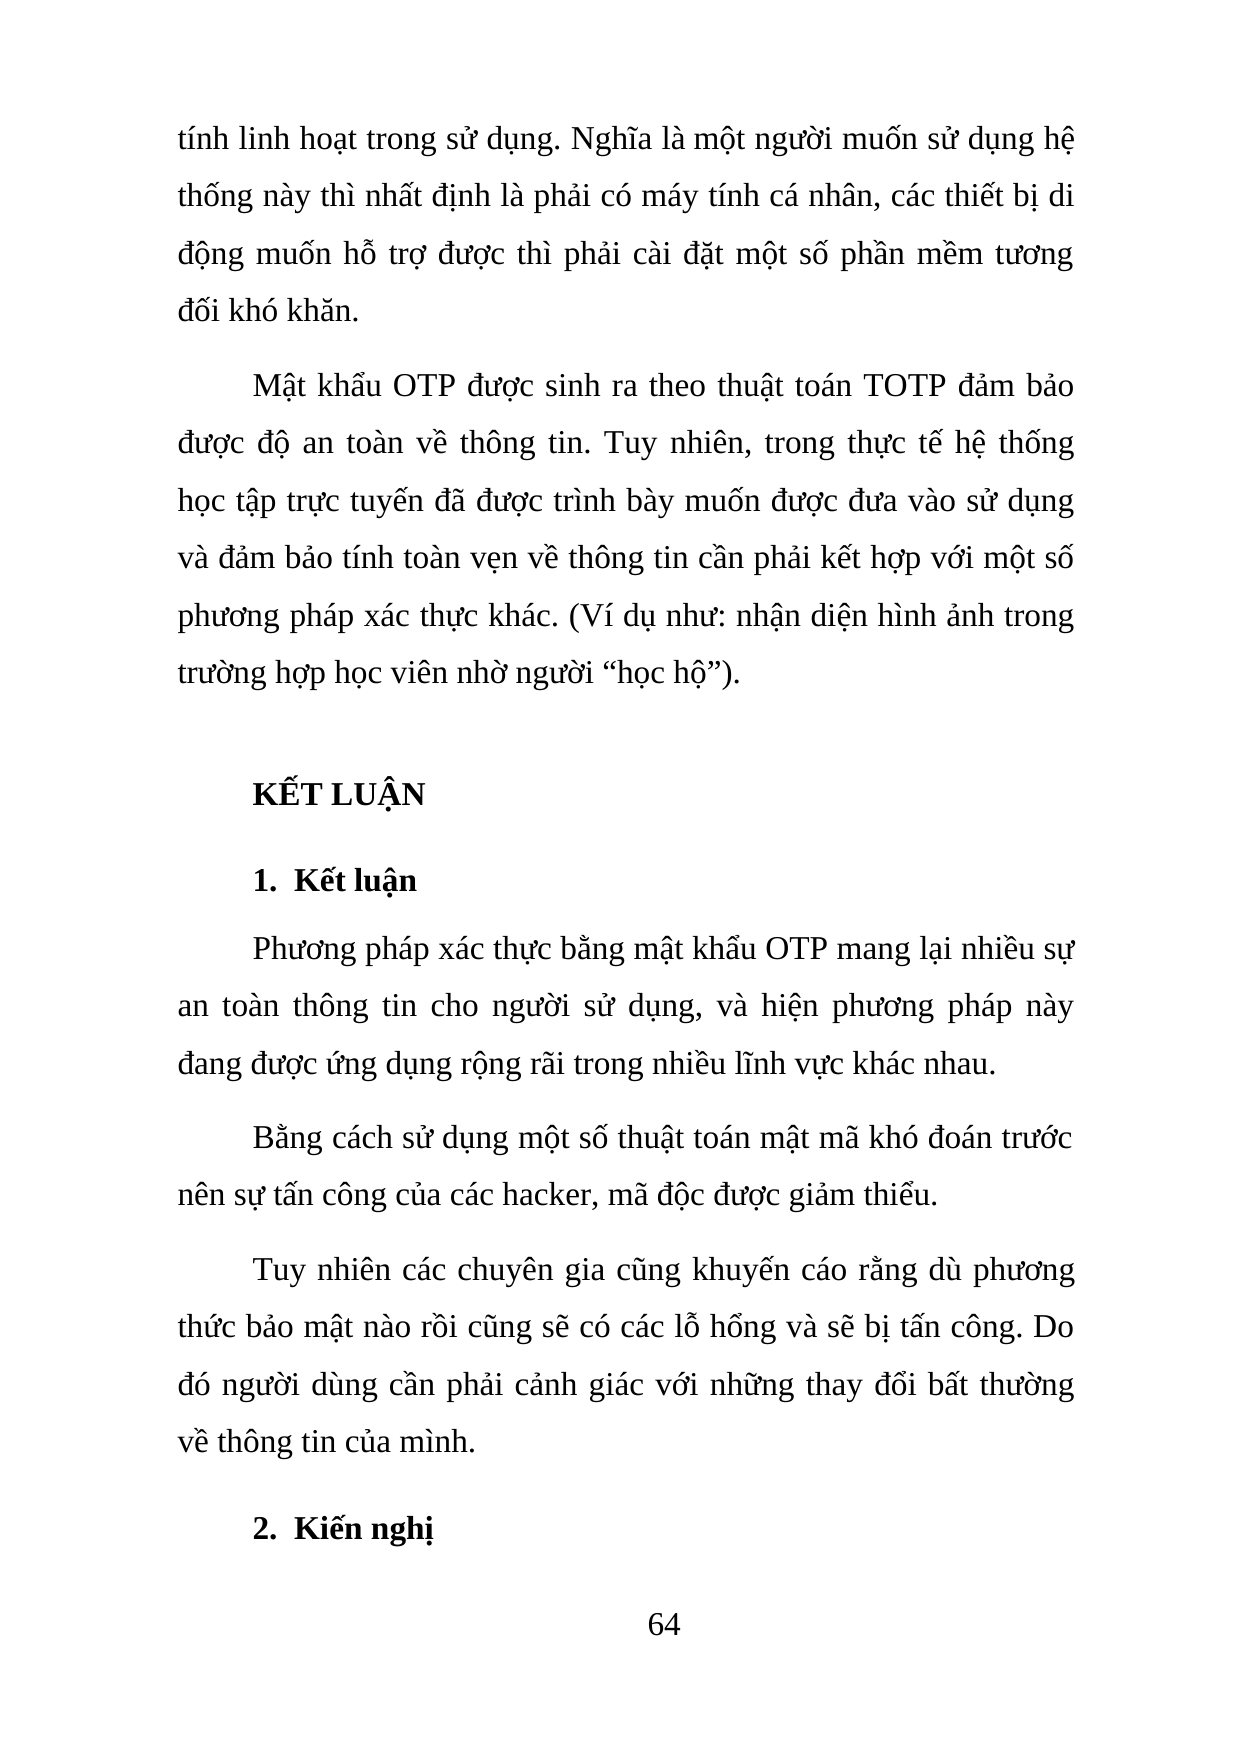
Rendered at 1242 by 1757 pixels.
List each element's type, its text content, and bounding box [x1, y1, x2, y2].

subtitle 1. Kết luận [177, 860, 1076, 899]
subtitle 2. Kiến nghị [177, 1508, 1076, 1546]
text Phương pháp xác thực bằng mật khẩu OTP mang lại nhiều sự an toàn thông tin cho người sử dụng, và hiện phương pháp này đang được ứng dụng rộng rãi trong nhiều lĩnh vực khác nhau. [177, 928, 1076, 1081]
text Tuy nhiên các chuyên gia cũng khuyến cáo rằng dù phương thức bảo mật nào rồi cũng sẽ có các lỗ hổng và sẽ bị tấn công. Do đó người dùng cần phải cảnh giác với những thay đổi bất thường về thông tin của mình. [177, 1249, 1076, 1459]
text Bằng cách sử dụng một số thuật toán mật mã khó đoán trước nên sự tấn công của các hacker, mã độc được giảm thiểu. [177, 1117, 1073, 1213]
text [177, 118, 1076, 329]
text Mật khẩu OTP được sinh ra theo thuật toán TOTP đảm bảo được độ an toàn về thông tin. Tuy nhiên, trong thực tế hệ thống học tập trực tuyến đã được trình bày muốn được đưa vào sử dụng và đảm bảo tính toàn vẹn về thông tin cần phải kết hợp với một số phương pháp xác thực khác. (Ví dụ như: nhận diện hình ảnh trong trường hợp học viên nhờ người “học hộ”). [177, 365, 1076, 691]
text KẾT LUẬN [177, 774, 1076, 812]
